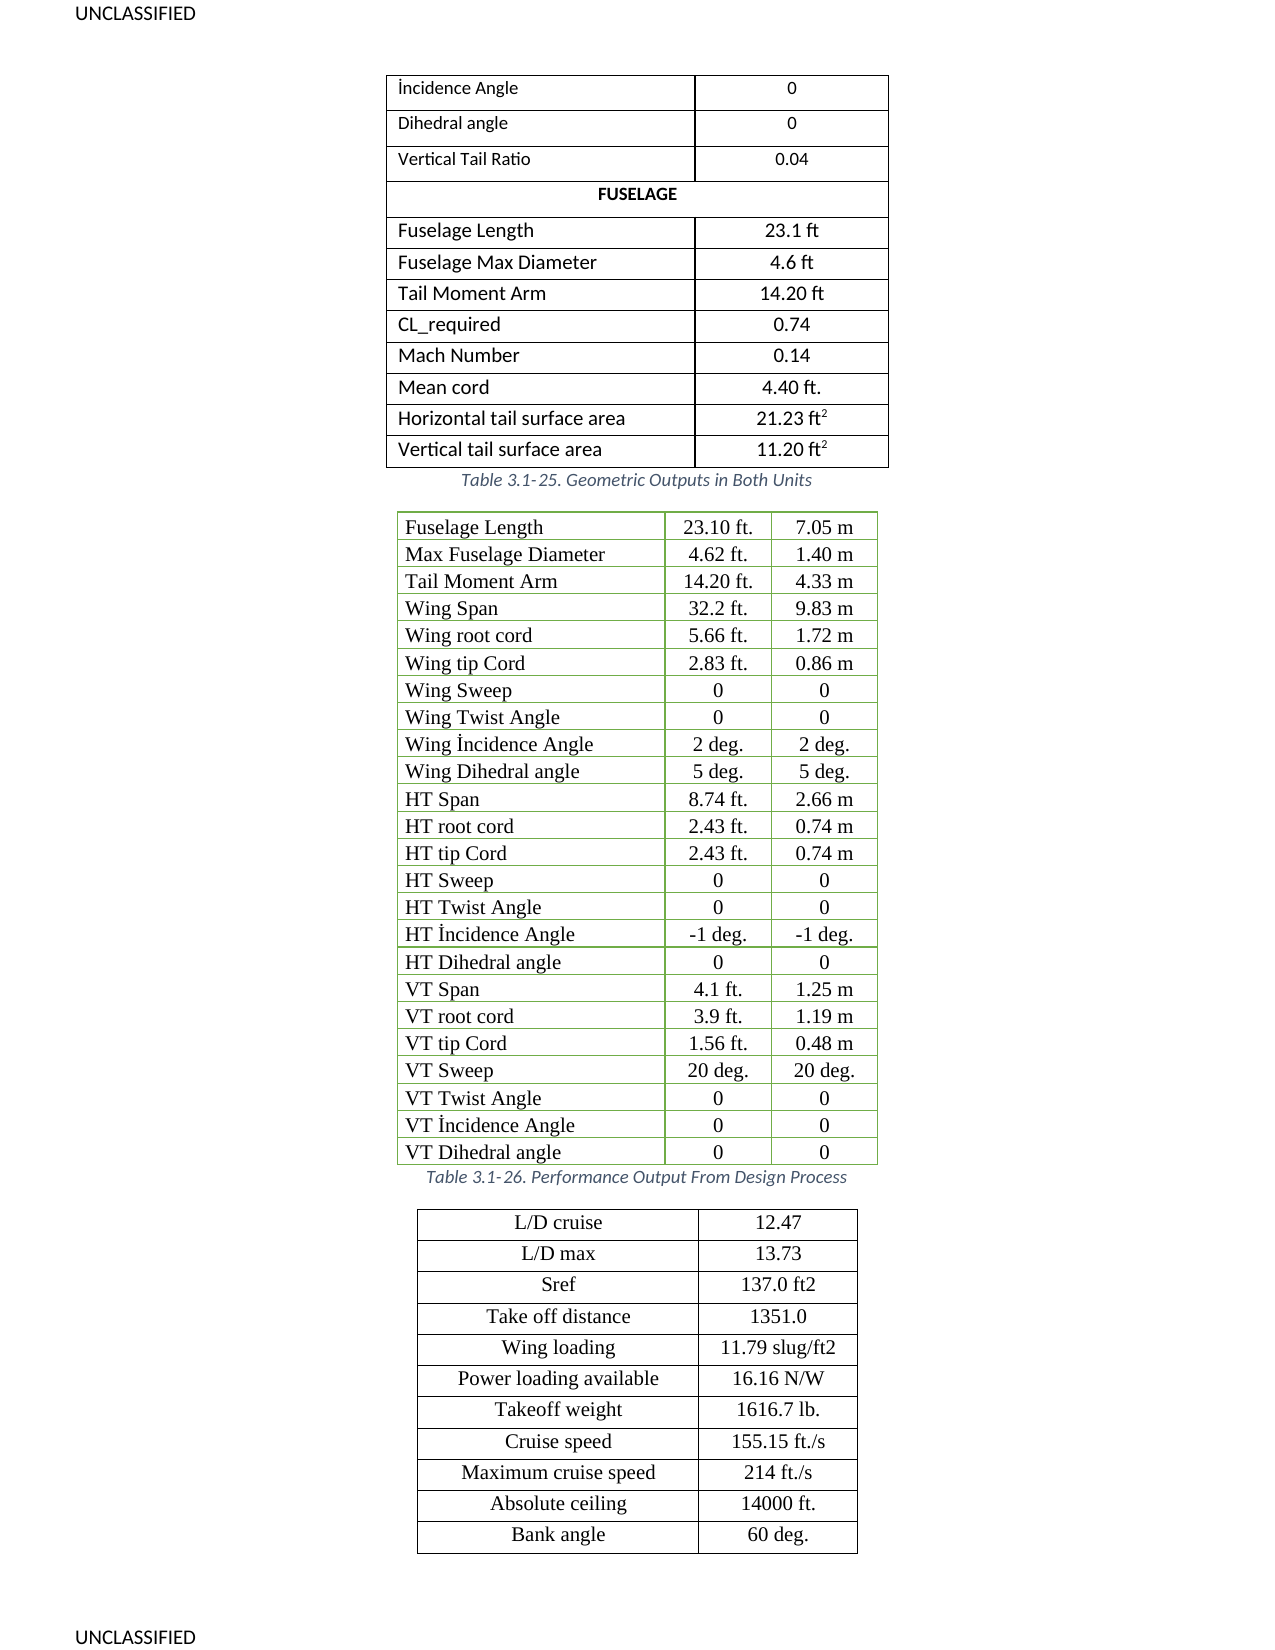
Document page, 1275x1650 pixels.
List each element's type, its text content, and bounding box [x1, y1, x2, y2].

table_cell 0 [772, 1084, 877, 1109]
table_cell Mean cord [387, 374, 694, 404]
table_cell İncidence Angle [387, 76, 694, 110]
table_cell 0 [772, 866, 877, 892]
table_cell VT İncidence Angle [398, 1111, 664, 1137]
table_cell 2.66 m [772, 784, 877, 811]
table_cell 137.0 ft2 [699, 1272, 857, 1302]
table_cell Sref [418, 1272, 698, 1302]
table_cell 1.40 m [772, 540, 877, 566]
table_cell 4.33 m [772, 567, 877, 593]
table_cell Wing loading [418, 1335, 698, 1365]
table_cell Maximum cruise speed [418, 1460, 698, 1490]
table_cell Fuselage Max Diameter [387, 249, 694, 279]
table_cell Takeoff weight [418, 1397, 698, 1427]
table_cell 0 [666, 676, 771, 702]
table_cell -1 deg. [666, 920, 771, 946]
table_cell VT Span [398, 975, 664, 1001]
table_cell VT Twist Angle [398, 1084, 664, 1109]
table_cell 0 [666, 893, 771, 919]
table_cell 20 deg. [772, 1056, 877, 1082]
table_cell 0 [666, 1138, 771, 1164]
table_cell 0 [772, 703, 877, 729]
table_cell Vertical tail surface area [387, 436, 694, 467]
table_cell 5 deg. [666, 757, 771, 783]
table_cell HT Twist Angle [398, 893, 664, 919]
table_cell 0.74 [696, 311, 888, 342]
table_cell VT tip Cord [398, 1029, 664, 1055]
table_cell HT root cord [398, 812, 664, 838]
table_header 12.47 [699, 1210, 857, 1240]
table_cell Fuselage Length [387, 218, 694, 248]
text Table 3.1-22. Performance Output From Design Process [75, 1165, 1200, 1188]
table_cell L/D max [418, 1241, 698, 1271]
table_cell Absolute ceiling [418, 1491, 698, 1521]
table_cell 9.83 m [772, 594, 877, 620]
table_header 7.05 m [772, 513, 877, 539]
table_cell HT tip Cord [398, 839, 664, 865]
table_cell Wing Dihedral angle [398, 757, 664, 783]
table_cell 4.40 ft. [696, 374, 888, 404]
table_cell 1351.0 [699, 1304, 857, 1334]
table_cell 60 deg. [699, 1522, 857, 1552]
table_cell FUSELAGE [387, 182, 888, 217]
table_cell 155.15 ft./s [699, 1429, 857, 1459]
table_cell 2 deg. [772, 730, 877, 756]
table_cell 4.1 ft. [666, 975, 771, 1001]
table_cell 14000 ft. [699, 1491, 857, 1521]
table_cell Power loading available [418, 1366, 698, 1396]
table_cell Wing İncidence Angle [398, 730, 664, 756]
table_cell Wing root cord [398, 621, 664, 647]
table_cell HT Sweep [398, 866, 664, 892]
table_cell CL_required [387, 311, 694, 342]
table_cell 0.48 m [772, 1029, 877, 1055]
table_cell Mach Number [387, 343, 694, 373]
table_cell 2.43 ft. [666, 839, 771, 865]
table_cell 0 [666, 866, 771, 892]
table_cell Take off distance [418, 1304, 698, 1334]
table_cell 4.62 ft. [666, 540, 771, 566]
table_cell 0 [772, 676, 877, 702]
table_header 23.10 ft. [666, 513, 771, 539]
table_cell 21.23 ft2 [696, 405, 888, 435]
table_cell 0.74 m [772, 839, 877, 865]
table_cell 3.9 ft. [666, 1002, 771, 1028]
table_cell Bank angle [418, 1522, 698, 1552]
table_cell -1 deg. [772, 920, 877, 946]
table_cell Tail Moment Arm [398, 567, 664, 593]
table_cell 0 [772, 893, 877, 919]
table_cell 20 deg. [666, 1056, 771, 1082]
table_cell Cruise speed [418, 1429, 698, 1459]
text Table 3.1-21. Geometric Outputs in Both Units [75, 468, 1200, 491]
table_cell 13.73 [699, 1241, 857, 1271]
table_cell 1.19 m [772, 1002, 877, 1028]
table_cell 11.79 slug/ft2 [699, 1335, 857, 1365]
table_cell 1.72 m [772, 621, 877, 647]
table_cell 1.56 ft. [666, 1029, 771, 1055]
table_cell 0 [772, 1111, 877, 1137]
table_cell 0 [666, 1111, 771, 1137]
table_cell HT Dihedral angle [398, 948, 664, 974]
table_cell 14.20 ft. [666, 567, 771, 593]
table_cell 8.74 ft. [666, 784, 771, 811]
table_header Fuselage Length [398, 513, 664, 539]
table_cell Horizontal tail surface area [387, 405, 694, 435]
table_cell 4.6 ft [696, 249, 888, 279]
table_header L/D cruise [418, 1210, 698, 1240]
table_cell 5.66 ft. [666, 621, 771, 647]
table_cell HT İncidence Angle [398, 920, 664, 946]
table_cell 0.86 m [772, 649, 877, 674]
table_cell VT root cord [398, 1002, 664, 1028]
table_cell 14.20 ft [696, 280, 888, 310]
table_cell 0 [666, 1084, 771, 1109]
table_cell 16.16 N/W [699, 1366, 857, 1396]
table_cell 0 [666, 948, 771, 974]
table_cell Max Fuselage Diameter [398, 540, 664, 566]
table_cell 0 [772, 948, 877, 974]
table_cell 214 ft./s [699, 1460, 857, 1490]
table_cell VT Sweep [398, 1056, 664, 1082]
table_cell Wing Sweep [398, 676, 664, 702]
table_cell Dihedral angle [387, 111, 694, 146]
table_cell 1.25 m [772, 975, 877, 1001]
table_cell 0 [772, 1138, 877, 1164]
table_cell 5 deg. [772, 757, 877, 783]
table_cell 1616.7 lb. [699, 1397, 857, 1427]
table_cell 32.2 ft. [666, 594, 771, 620]
table_cell Tail Moment Arm [387, 280, 694, 310]
table_cell Wing tip Cord [398, 649, 664, 674]
table_cell 23.1 ft [696, 218, 888, 248]
table_cell 0 [696, 111, 888, 146]
table_cell 2.83 ft. [666, 649, 771, 674]
table_cell Wing Twist Angle [398, 703, 664, 729]
table_cell VT Dihedral angle [398, 1138, 664, 1164]
table_cell 0 [696, 76, 888, 110]
table_cell 0.04 [696, 147, 888, 181]
table_cell 11.20 ft2 [696, 436, 888, 467]
table_cell 0.14 [696, 343, 888, 373]
table_cell HT Span [398, 784, 664, 811]
table_cell Wing Span [398, 594, 664, 620]
table_cell 0.74 m [772, 812, 877, 838]
table_cell Vertical Tail Ratio [387, 147, 694, 181]
table_cell 0 [666, 703, 771, 729]
table_cell 2 deg. [666, 730, 771, 756]
table_cell 2.43 ft. [666, 812, 771, 838]
